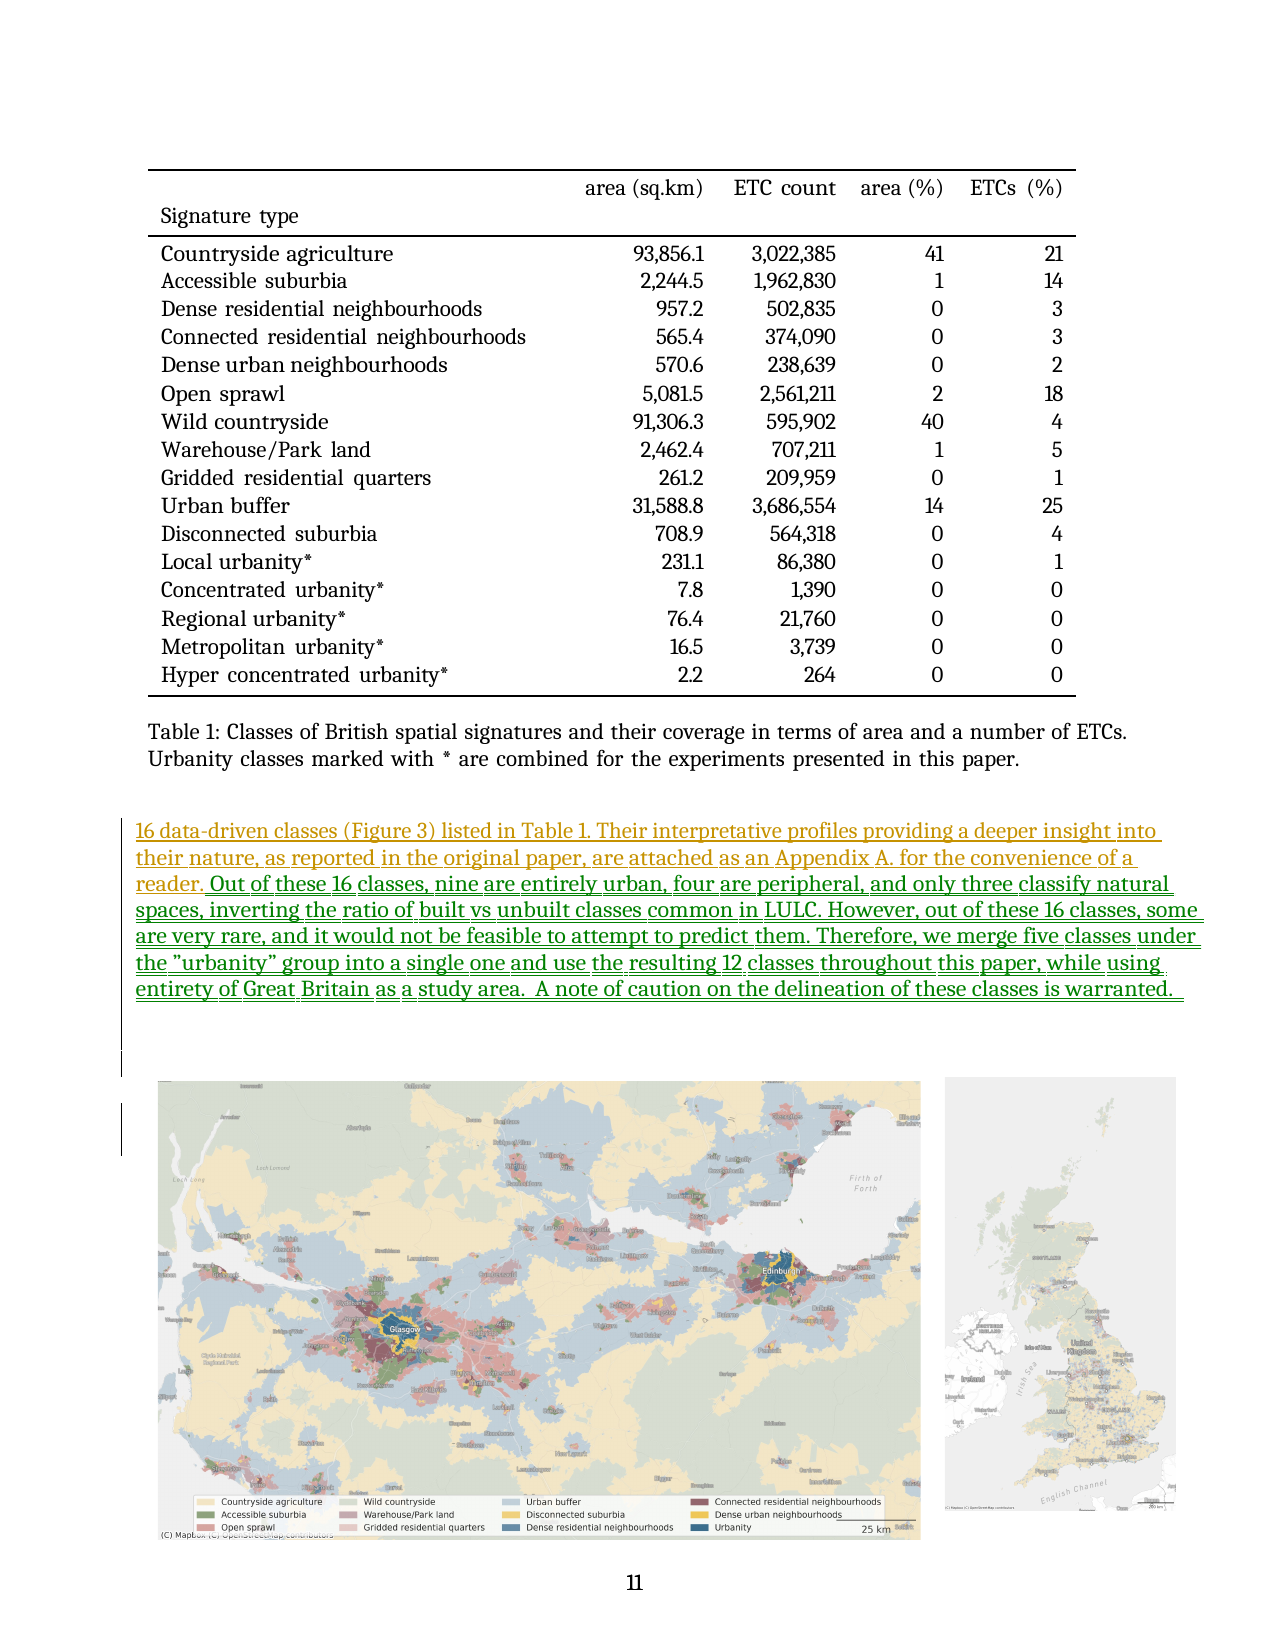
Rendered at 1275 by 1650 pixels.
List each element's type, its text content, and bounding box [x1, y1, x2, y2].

table_cell Urban buffer [148, 493, 566, 521]
table_cell 2.2 [566, 661, 716, 695]
table_cell 0 [848, 605, 956, 633]
table_cell 76.4 [566, 605, 716, 633]
table_cell 3 [956, 324, 1076, 352]
table_cell Regional urbanity* [148, 605, 566, 633]
table_cell 5 [956, 436, 1076, 464]
table_cell 565.4 [566, 324, 716, 352]
table_header area (%) [848, 171, 956, 235]
picture [944, 1077, 1176, 1511]
table_cell Disconnected suburbia [148, 521, 566, 549]
table_cell 1 [956, 465, 1076, 493]
table_cell 264 [716, 661, 848, 695]
table_cell 3 [956, 296, 1076, 324]
table_cell 18 [956, 380, 1076, 408]
table_cell 1 [848, 436, 956, 464]
table_cell 1 [848, 268, 956, 296]
table_cell 3,022,385 [716, 237, 848, 268]
table_cell 0 [848, 296, 956, 324]
table_cell 0 [848, 549, 956, 577]
table_cell 0 [848, 661, 956, 695]
table_cell Countryside agriculture [148, 237, 566, 268]
table_cell 14 [956, 268, 1076, 296]
table_cell Gridded residential quarters [148, 465, 566, 493]
table_cell Wild countryside [148, 408, 566, 436]
table_cell Dense urban neighbourhoods [148, 352, 566, 380]
table_cell Connected residential neighbourhoods [148, 324, 566, 352]
table_cell 31,588.8 [566, 493, 716, 521]
table_cell 41 [848, 237, 956, 268]
table_cell 2,462.4 [566, 436, 716, 464]
table_cell 91,306.3 [566, 408, 716, 436]
table_cell Warehouse/Park land [148, 436, 566, 464]
table_cell 708.9 [566, 521, 716, 549]
table_cell 7.8 [566, 577, 716, 605]
table_cell 3,739 [716, 633, 848, 661]
table_cell 564,318 [716, 521, 848, 549]
table_cell Concentrated urbanity* [148, 577, 566, 605]
table_cell 1,390 [716, 577, 848, 605]
table_cell 1 [956, 549, 1076, 577]
picture [157, 1081, 921, 1540]
table_cell 4 [956, 521, 1076, 549]
table_header Signature type [148, 171, 566, 235]
table_cell 570.6 [566, 352, 716, 380]
table_cell 0 [848, 352, 956, 380]
table_cell 502,835 [716, 296, 848, 324]
table_cell Metropolitan urbanity* [148, 633, 566, 661]
table_cell 707,211 [716, 436, 848, 464]
table_cell Dense residential neighbourhoods [148, 296, 566, 324]
table_header ETCs (%) [956, 171, 1076, 235]
table_header ETC count [716, 171, 848, 235]
table_cell 0 [956, 633, 1076, 661]
table_cell 40 [848, 408, 956, 436]
table_cell 2,244.5 [566, 268, 716, 296]
table_cell 0 [848, 324, 956, 352]
table_cell 374,090 [716, 324, 848, 352]
table_cell 0 [848, 633, 956, 661]
table_cell 0 [956, 661, 1076, 695]
table_cell 595,902 [716, 408, 848, 436]
table_cell 0 [848, 465, 956, 493]
table_cell 21,760 [716, 605, 848, 633]
table_cell 25 [956, 493, 1076, 521]
text Table 1: Classes of British spatial signatures and their coverage in terms of area and a number of ETCs. Urbanity classes marked with * are combined for the experiments presented in this paper. [148, 719, 1128, 773]
table_cell 261.2 [566, 465, 716, 493]
table_cell 21 [956, 237, 1076, 268]
table_header area (sq.km) [566, 171, 716, 235]
table_cell 0 [956, 577, 1076, 605]
table_cell 0 [848, 521, 956, 549]
table_cell 0 [956, 605, 1076, 633]
table_cell Hyper concentrated urbanity* [148, 661, 566, 695]
table_cell Open sprawl [148, 380, 566, 408]
table_cell 93,856.1 [566, 237, 716, 268]
table_cell Accessible suburbia [148, 268, 566, 296]
table_cell 3,686,554 [716, 493, 848, 521]
table_cell 2,561,211 [716, 380, 848, 408]
table_cell 4 [956, 408, 1076, 436]
table_cell 14 [848, 493, 956, 521]
table_cell 2 [956, 352, 1076, 380]
table_cell 2 [848, 380, 956, 408]
table_cell 86,380 [716, 549, 848, 577]
table_cell 238,639 [716, 352, 848, 380]
table_cell 957.2 [566, 296, 716, 324]
table_cell 231.1 [566, 549, 716, 577]
table_cell Local urbanity* [148, 549, 566, 577]
table_cell 16.5 [566, 633, 716, 661]
table_cell 0 [848, 577, 956, 605]
table_cell 1,962,830 [716, 268, 848, 296]
table_cell 5,081.5 [566, 380, 716, 408]
table_cell 209,959 [716, 465, 848, 493]
